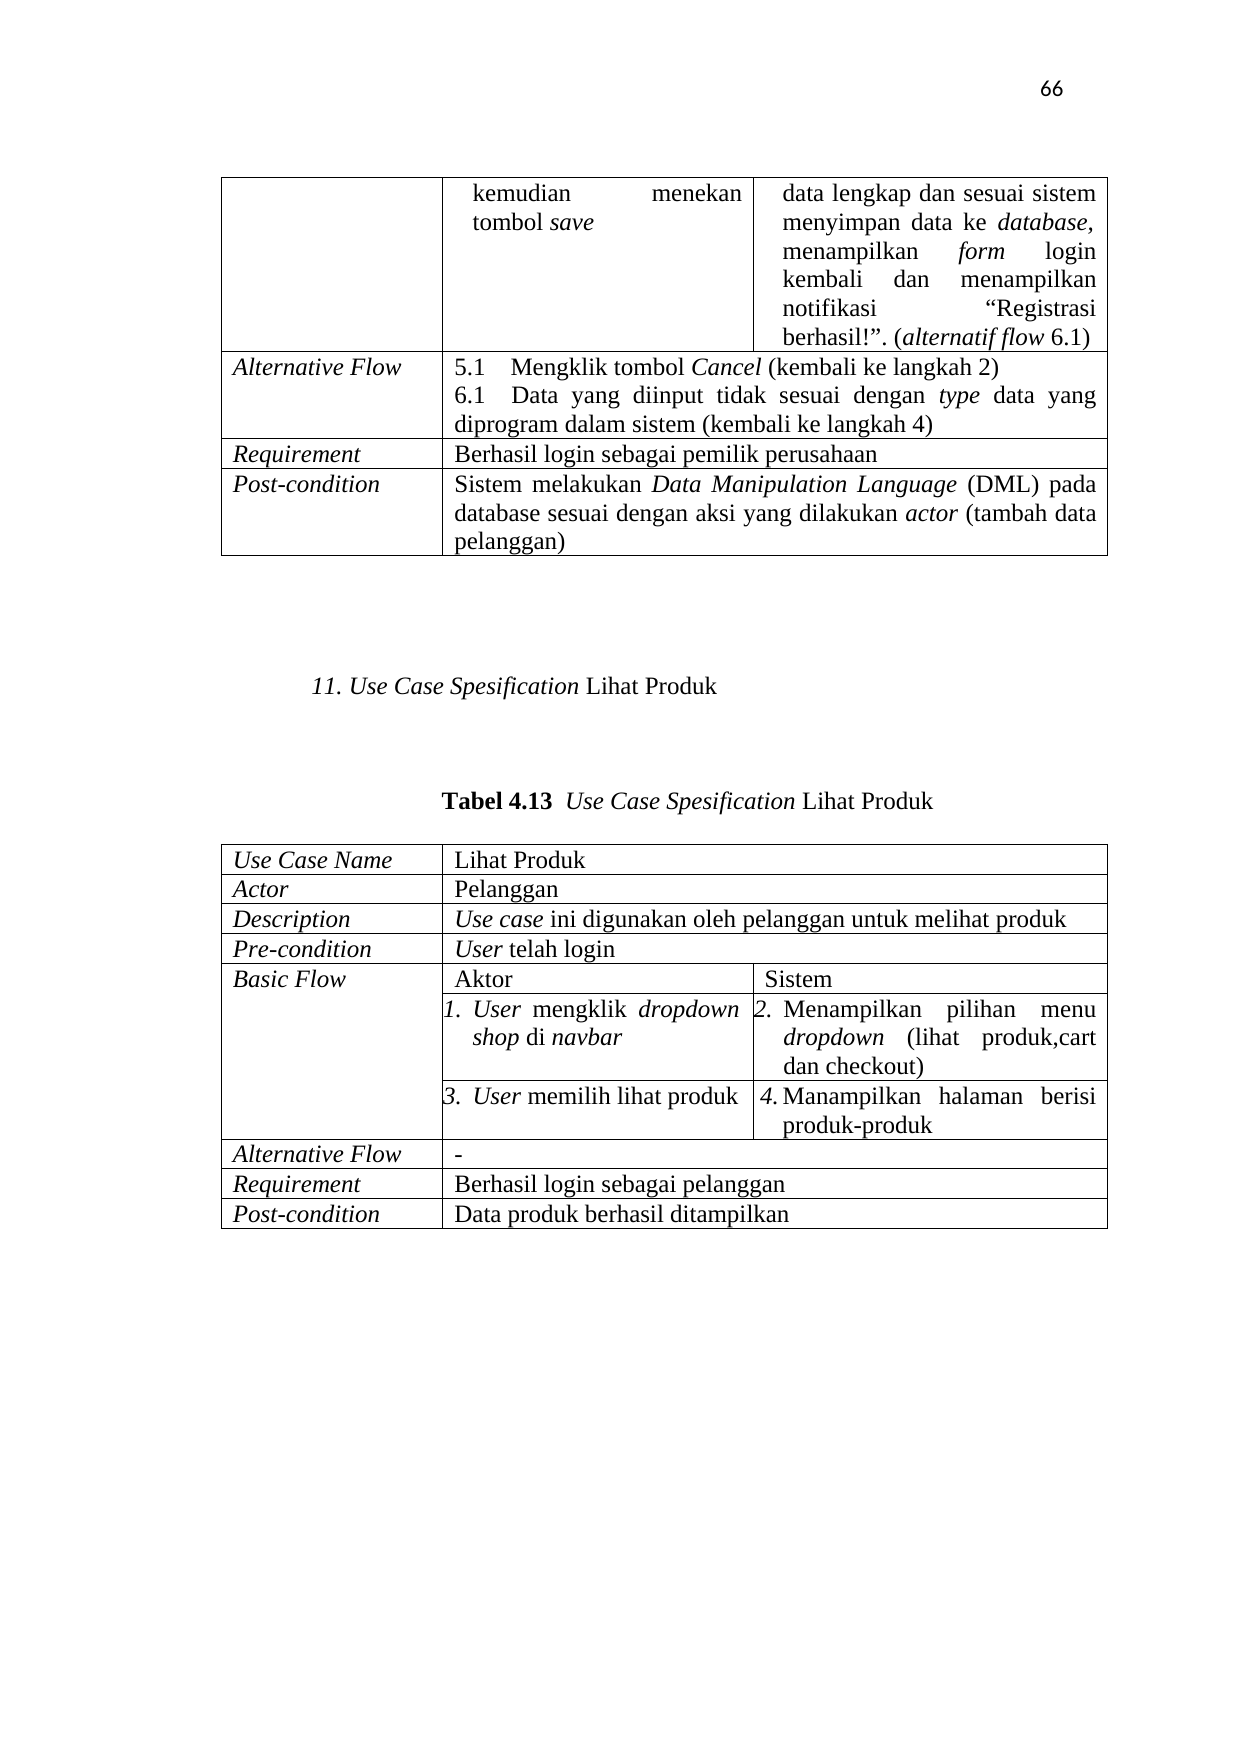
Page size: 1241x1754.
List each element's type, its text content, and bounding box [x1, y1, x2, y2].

table_header Use Case Name [222, 845, 442, 873]
table_cell Pre-condition [222, 934, 442, 963]
list Use Case Spesification Lihat Produk [311, 671, 1063, 700]
list Tabel 4.13 Use Case Spesification Lihat Produk [311, 786, 1063, 815]
table_cell Sistem [754, 964, 1107, 993]
table_cell Manampilkan halaman berisi produk-produk [754, 1081, 1107, 1138]
table_header Lihat Produk [443, 845, 1107, 873]
table_cell Post-condition [222, 1199, 442, 1228]
table_cell Alternative Flow [222, 1140, 442, 1168]
table_cell Berhasil login sebagai pemilik perusahaan [443, 439, 1107, 468]
table_cell Sistem melakukan Data Manipulation Language (DML) pada database sesuai dengan aksi yang dilakukan actor (tambah data pelanggan) [443, 469, 1107, 555]
table_cell User telah login [443, 934, 1107, 963]
table_cell Pelanggan [443, 875, 1107, 903]
table_cell Berhasil login sebagai pelanggan [443, 1169, 1107, 1198]
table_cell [443, 178, 753, 351]
table_cell Menampilkan pilihan menu dropdown (lihat produk,cart dan checkout) [754, 994, 1107, 1080]
table_cell User memilih lihat produk [443, 1081, 753, 1138]
table_cell Description [222, 904, 442, 933]
table_cell Aktor [443, 964, 753, 993]
table_cell - [443, 1140, 1107, 1168]
table_cell 5.1 Mengklik tombol Cancel (kembali ke langkah 2) 6.1 Data yang diinput tidak sesuai dengan type data yang diprogram dalam sistem (kembali ke langkah 4) [443, 352, 1107, 438]
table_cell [754, 178, 1107, 351]
table_cell User mengklik dropdown shop di navbar [443, 994, 753, 1080]
table_cell Use case ini digunakan oleh pelanggan untuk melihat produk [443, 904, 1107, 933]
table_cell Requirement [222, 1169, 442, 1198]
table_cell Basic Flow [222, 964, 442, 1138]
table_cell Actor [222, 875, 442, 903]
table_cell Requirement [222, 439, 442, 468]
table_cell Data produk berhasil ditampilkan [443, 1199, 1107, 1228]
table_cell Alternative Flow [222, 352, 442, 438]
table_cell Post-condition [222, 469, 442, 555]
